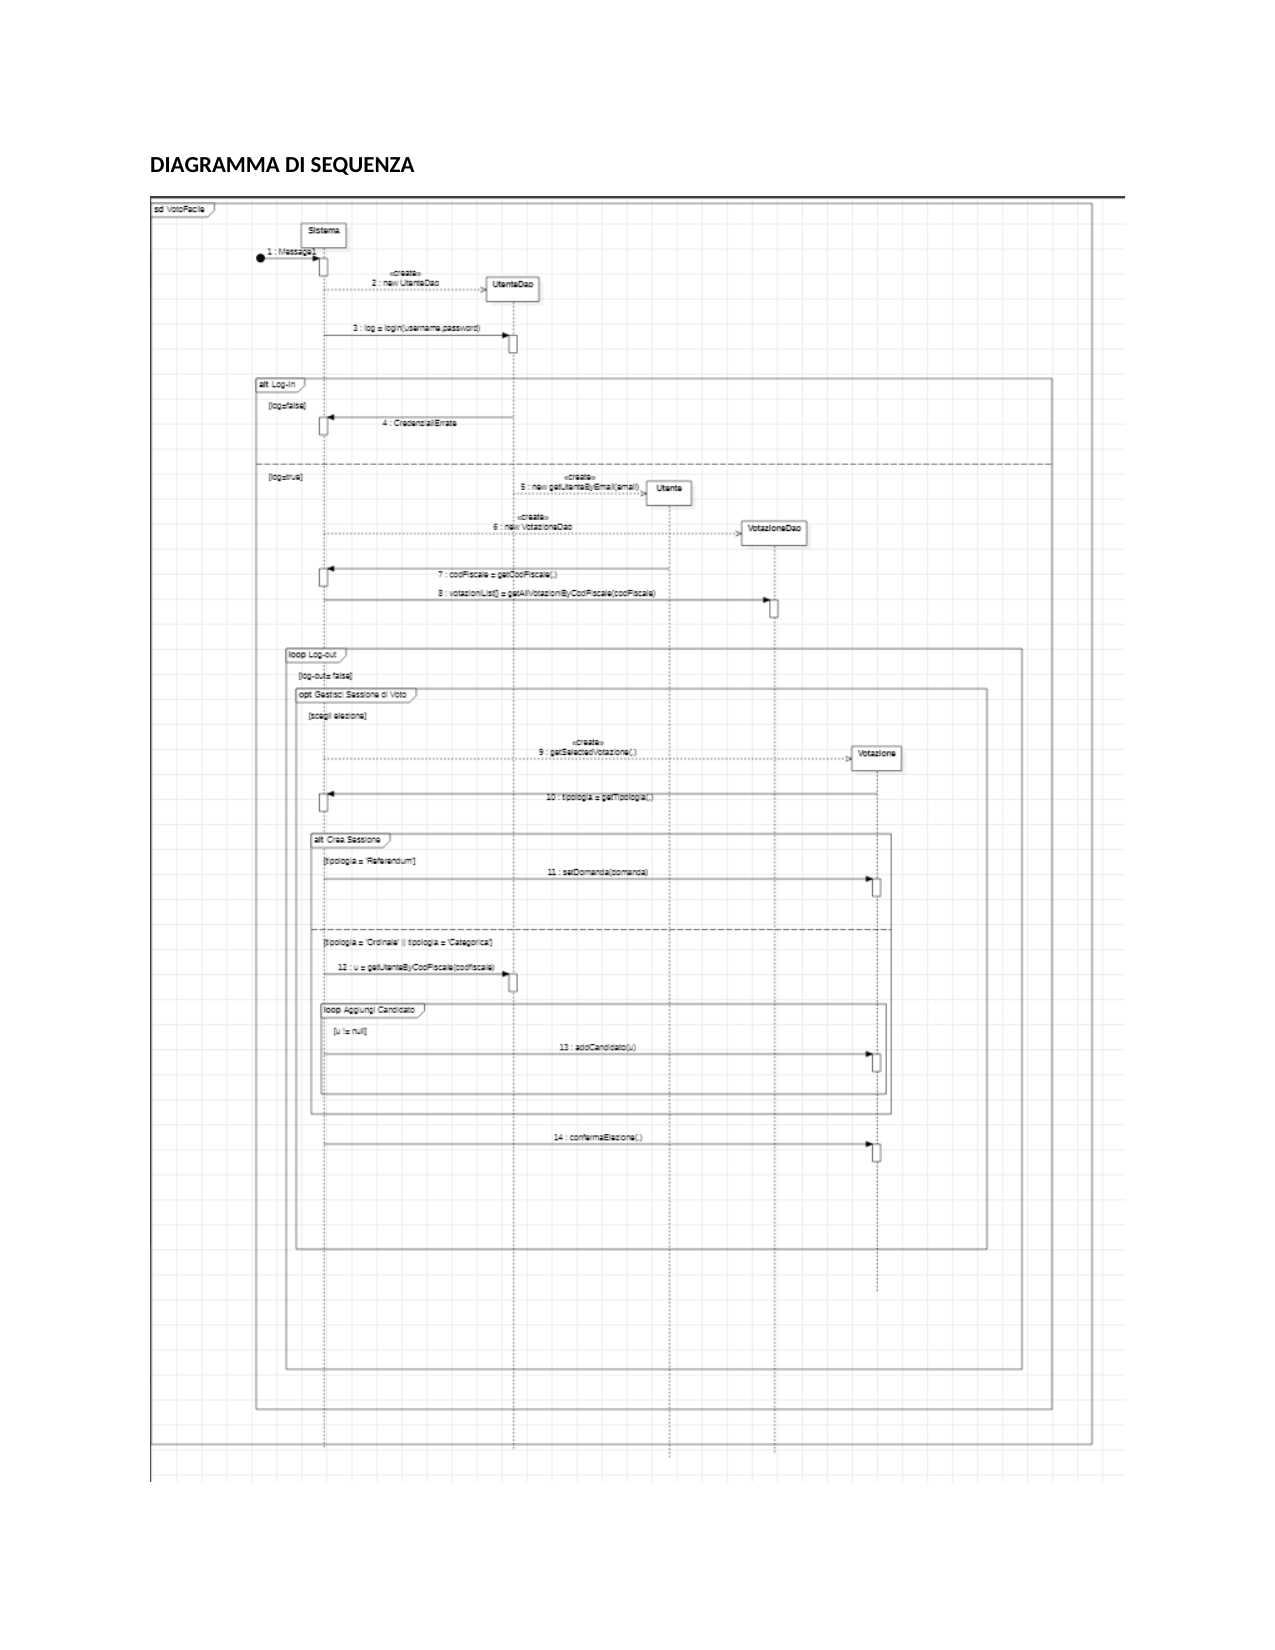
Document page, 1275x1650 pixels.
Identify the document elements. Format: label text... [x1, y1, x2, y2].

picture [150, 196, 1125, 1482]
text DIAGRAMMA DI SEQUENZA [150, 150, 1125, 178]
